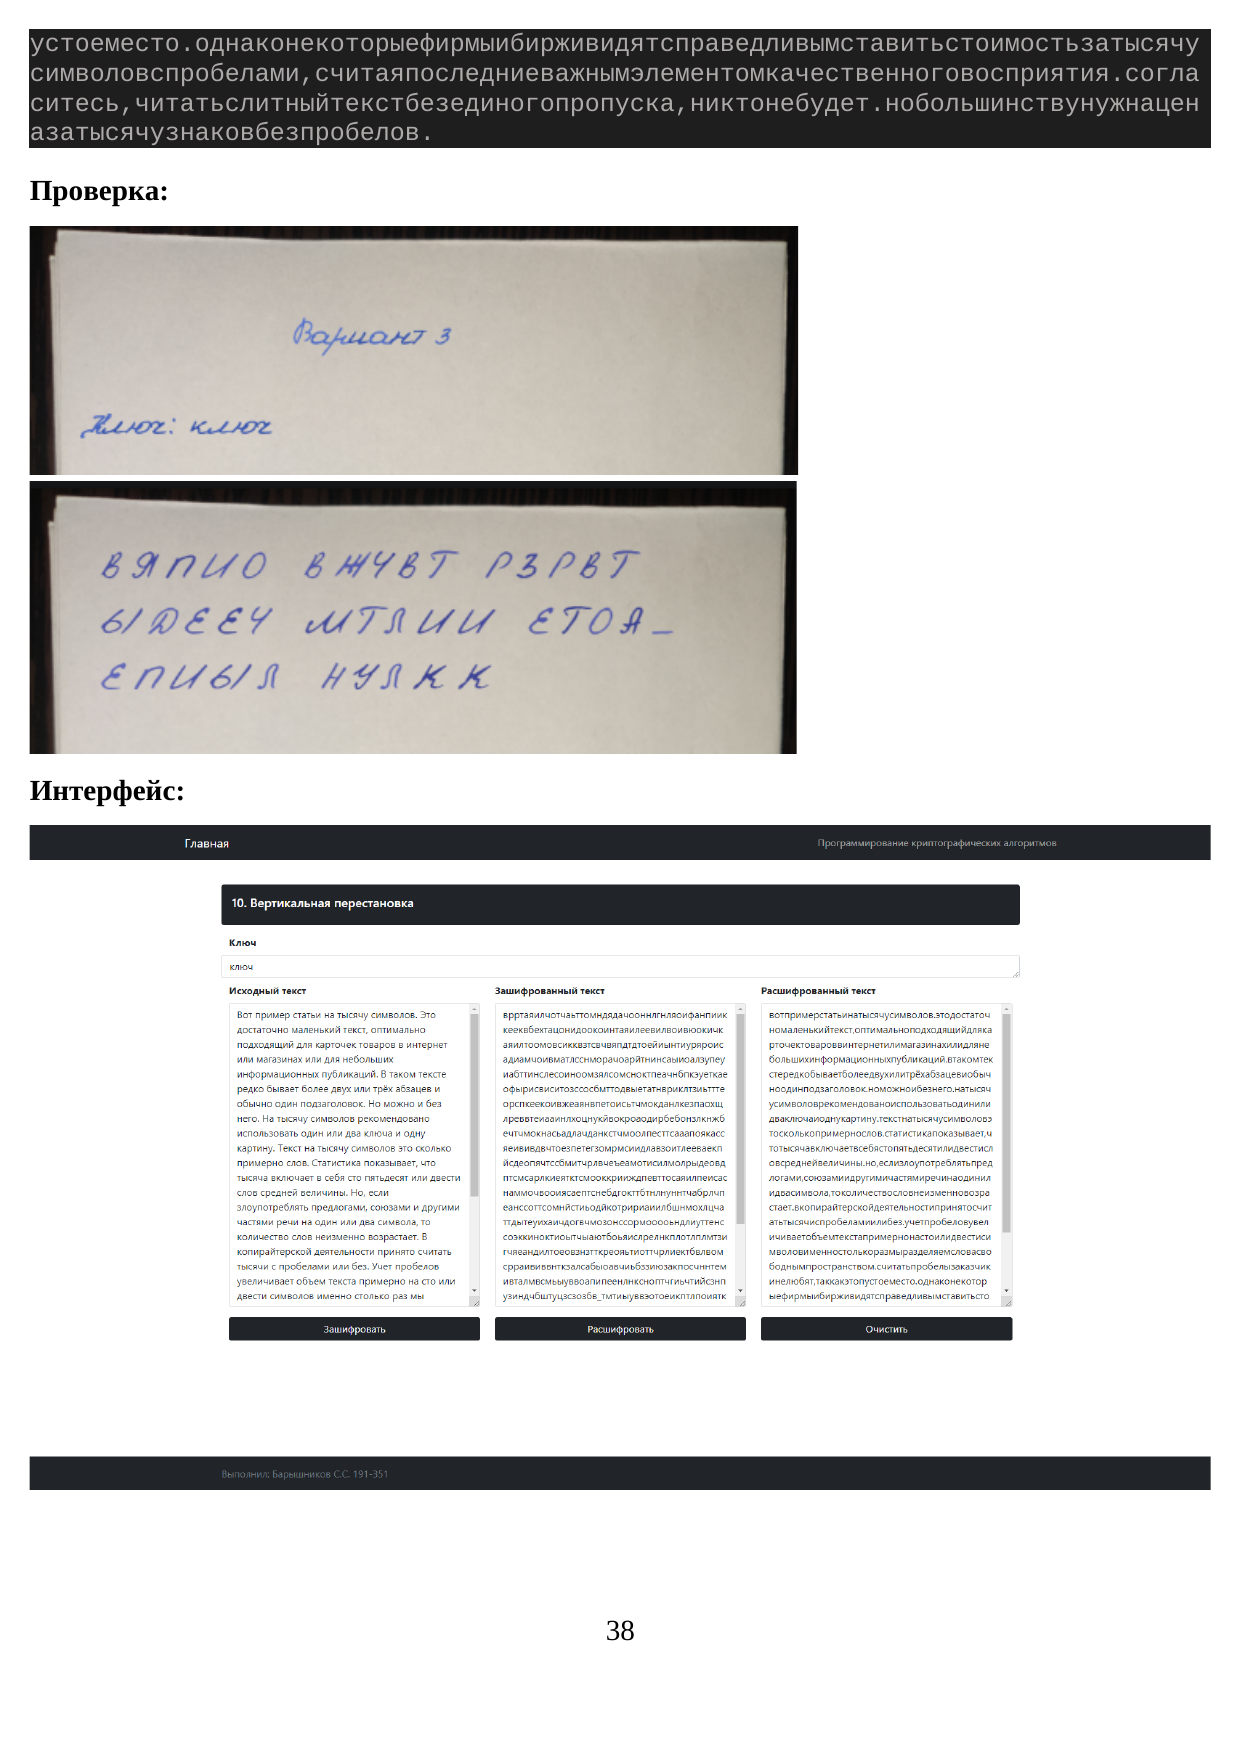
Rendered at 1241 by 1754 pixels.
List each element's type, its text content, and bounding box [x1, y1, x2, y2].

picture [29, 226, 799, 475]
picture [29, 481, 797, 754]
text Интерфейс: [29, 773, 1211, 806]
text Проверка: [29, 173, 1211, 207]
picture [29, 825, 1211, 1490]
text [29, 29, 1211, 148]
